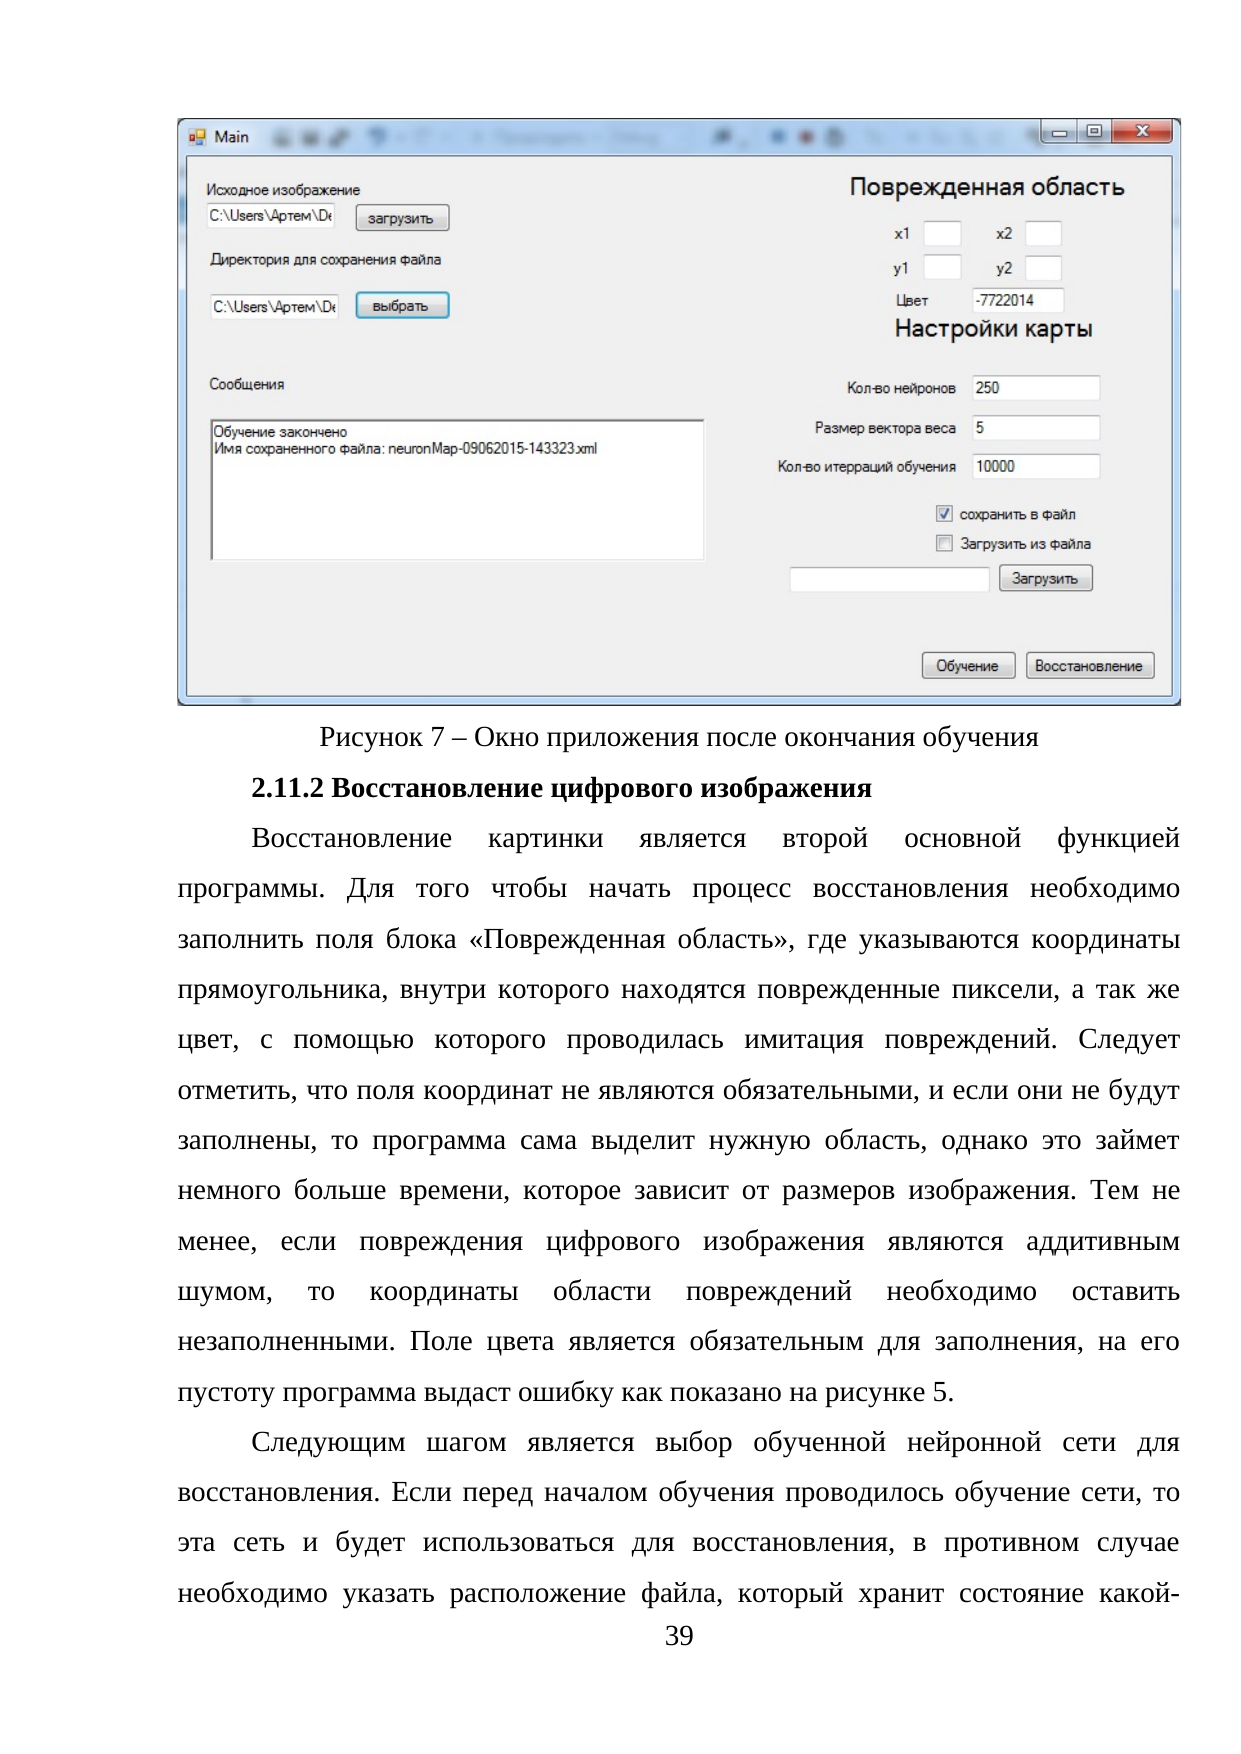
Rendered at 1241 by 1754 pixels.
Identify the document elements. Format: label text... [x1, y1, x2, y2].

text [177, 1424, 1181, 1608]
text 2.11.2 Восстановление цифрового изображения [177, 770, 1181, 803]
text Восстановление картинки является второй основной функцией программы. Для того чтобы начать процесс восстановления необходимо заполнить поля блока «Поврежденная область», где указываются координаты прямоугольника, внутри которого находятся поврежденные пиксели, а так же цвет, с помощью которого проводилась имитация повреждений. Следует отметить, что поля координат не являются обязательными, и если они не будут заполнены, то программа сама выделит нужную область, однако это займет немного больше времени, которое зависит от размеров изображения. Тем не менее, если повреждения цифрового изображения являются аддитивным шумом, то координаты области повреждений необходимо оставить незаполненными. Поле цвета является обязательным для заполнения, на его пустоту программа выдаст ошибку как показано на рисунке 5. [177, 820, 1181, 1407]
text Рисунок 7 – Окно приложения после окончания обучения [177, 719, 1181, 753]
picture [177, 118, 1182, 706]
